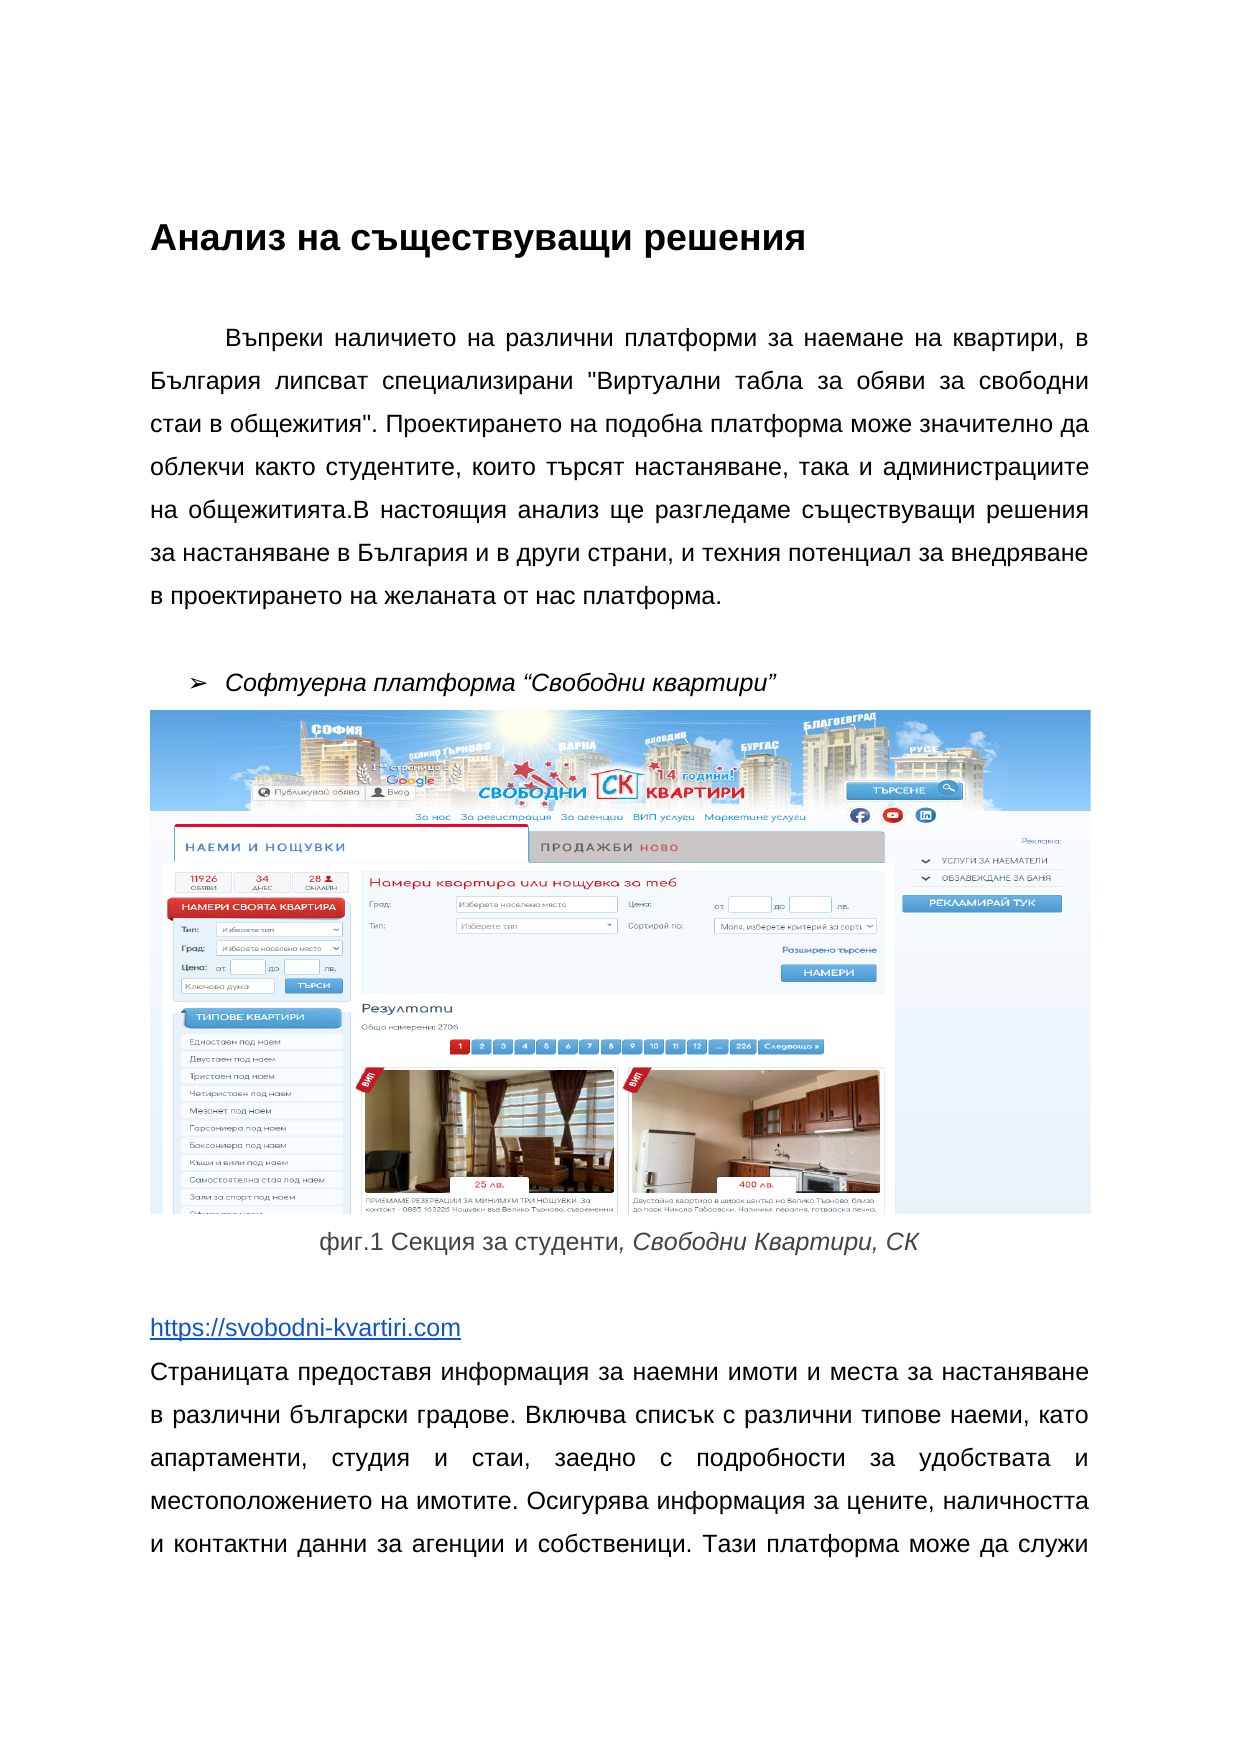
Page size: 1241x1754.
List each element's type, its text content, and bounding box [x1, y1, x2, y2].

text https://svobodni-kvartiri.com [150, 1313, 1090, 1342]
text Анализ на съществуващи решения [150, 215, 1090, 258]
text фиг.1 Секция за студенти, Свободни Квартири, СК [150, 1227, 1090, 1256]
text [150, 1356, 1090, 1558]
list Софтуерна платформа “Свободни квартири” [187, 667, 1090, 696]
text Въпреки наличието на различни платформи за наемане на квартири, в България липсват специализирани "Виртуални табла за обяви за свободни стаи в общежития". Проектирането на подобна платформа може значително да облекчи както студентите, които търсят настаняване, така и администрациите на общежитията.В настоящия анализ ще разгледаме съществуващи решения за настаняване в България и в други страни, и техния потенциал за внедряване в проектирането на желаната от нас платформа. [150, 322, 1090, 610]
picture [150, 710, 1091, 1214]
